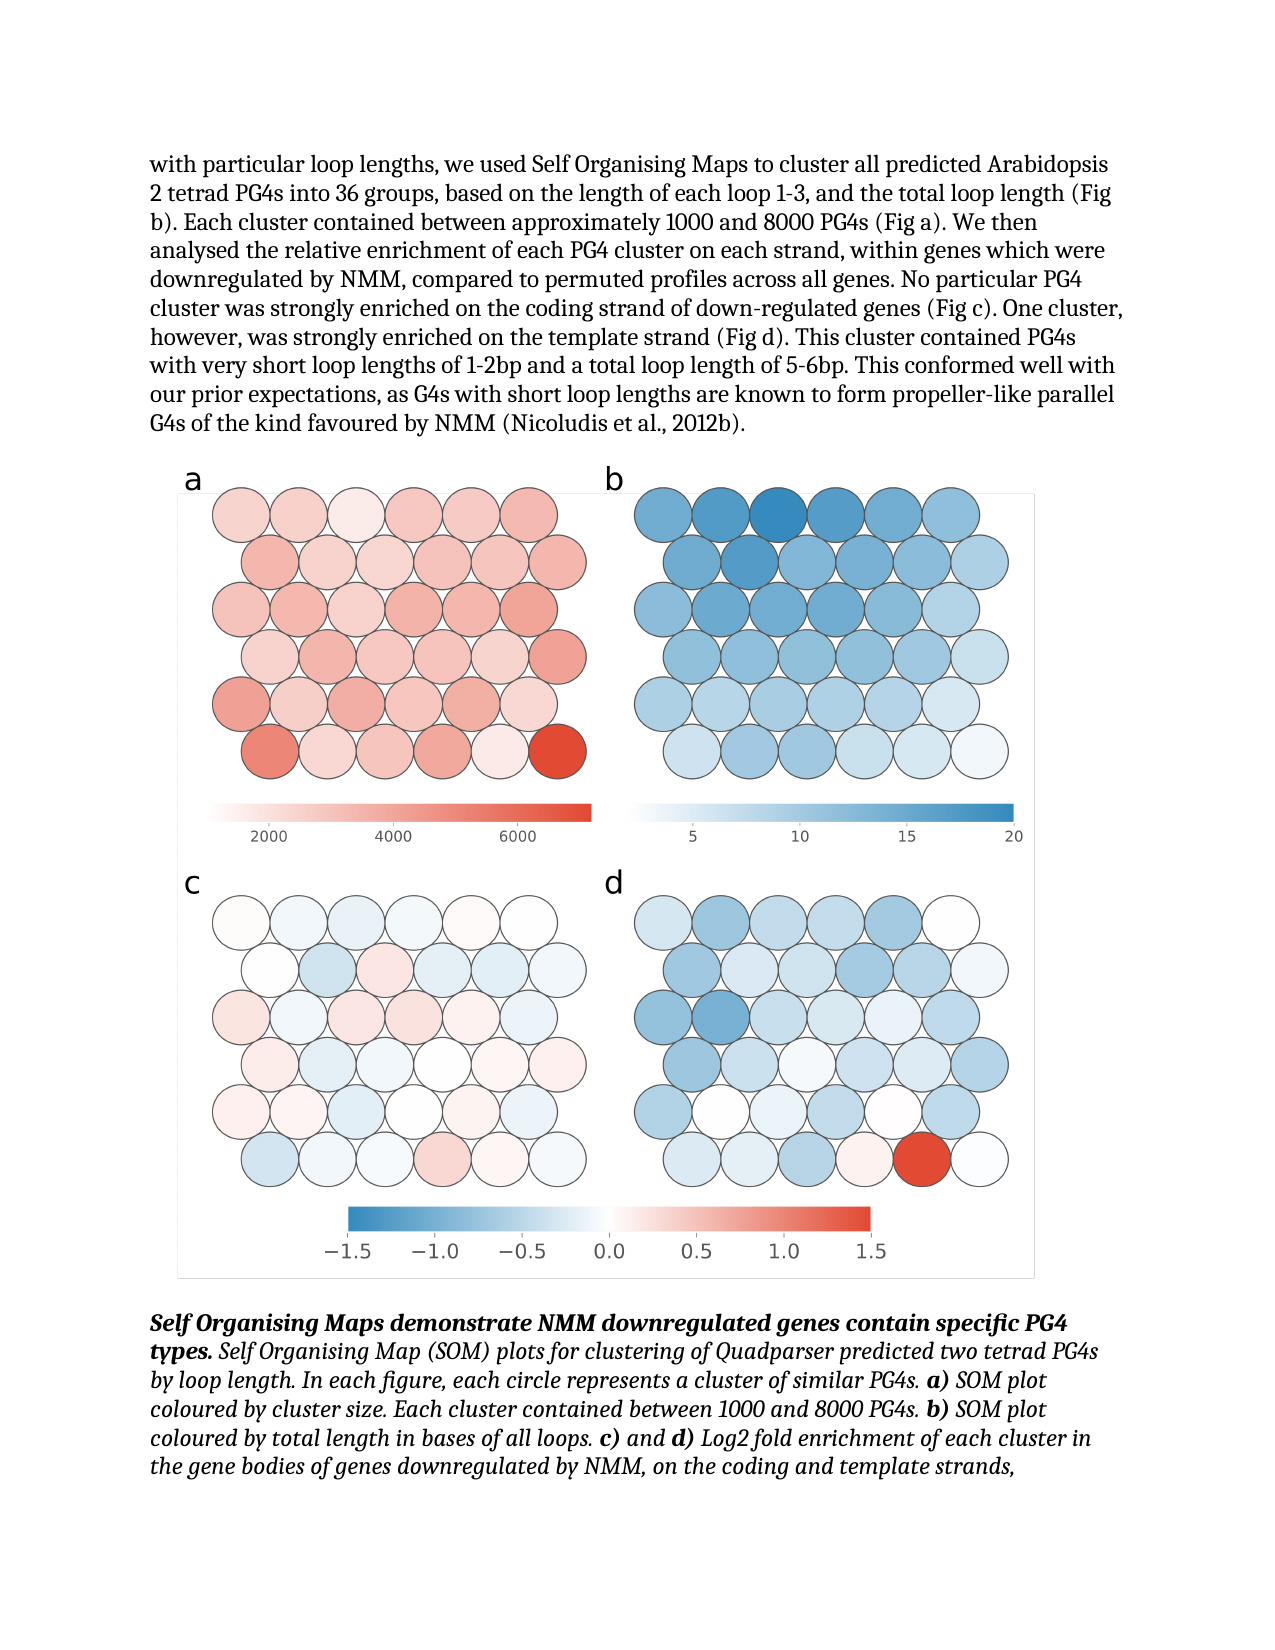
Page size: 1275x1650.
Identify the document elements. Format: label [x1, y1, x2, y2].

text [150, 1308, 1125, 1481]
text [150, 150, 1125, 437]
picture [168, 456, 1044, 1288]
